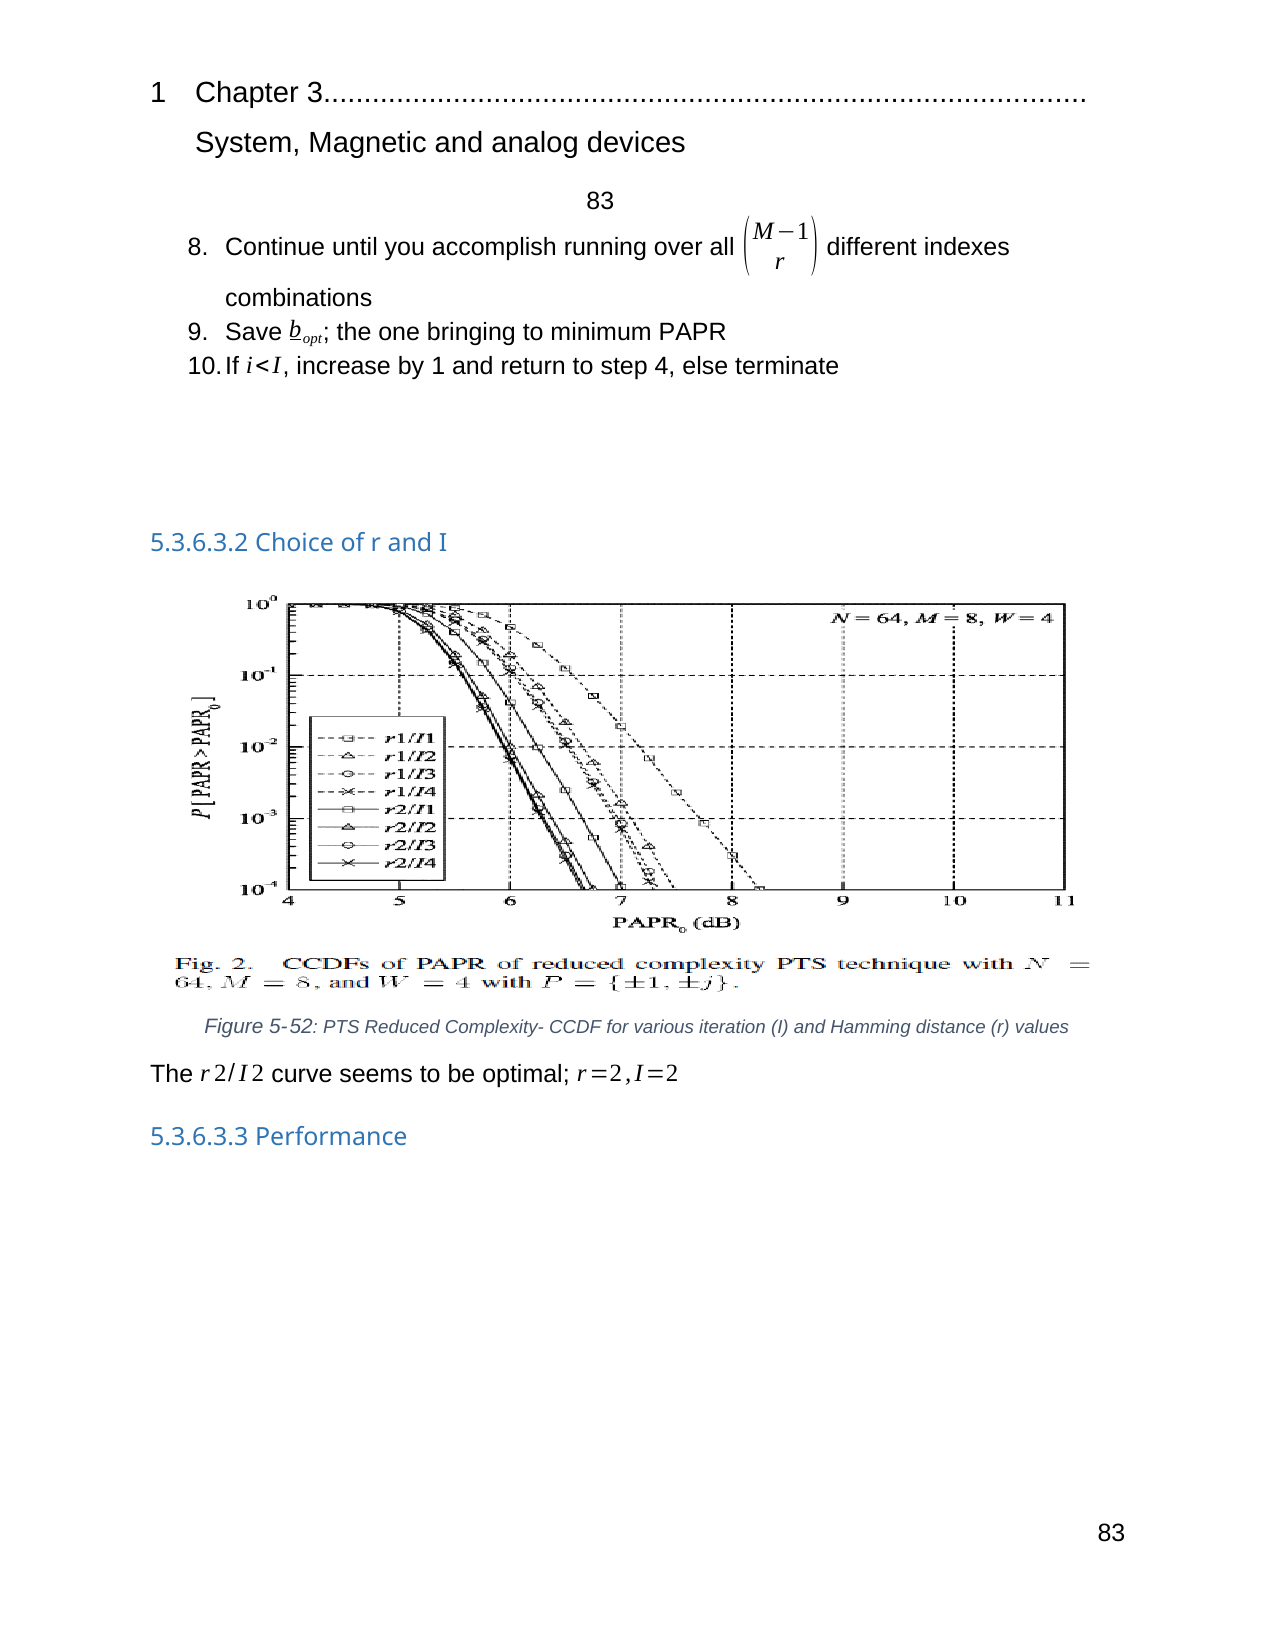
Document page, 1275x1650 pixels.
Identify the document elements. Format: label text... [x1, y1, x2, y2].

list Save ; the one bringing to minimum PAPR [187, 316, 1125, 347]
table_header [150, 576, 1125, 1014]
text The curve seems to be optimal; [150, 1059, 1125, 1088]
subtitle Performance [150, 1119, 1125, 1153]
list If , increase by 1 and return to step 4, else terminate [187, 351, 1125, 380]
picture [161, 575, 1125, 1000]
list Continue until you accomplish running over all different indexes combinations [187, 215, 1125, 311]
subtitle Choice of r and I [150, 524, 1125, 559]
